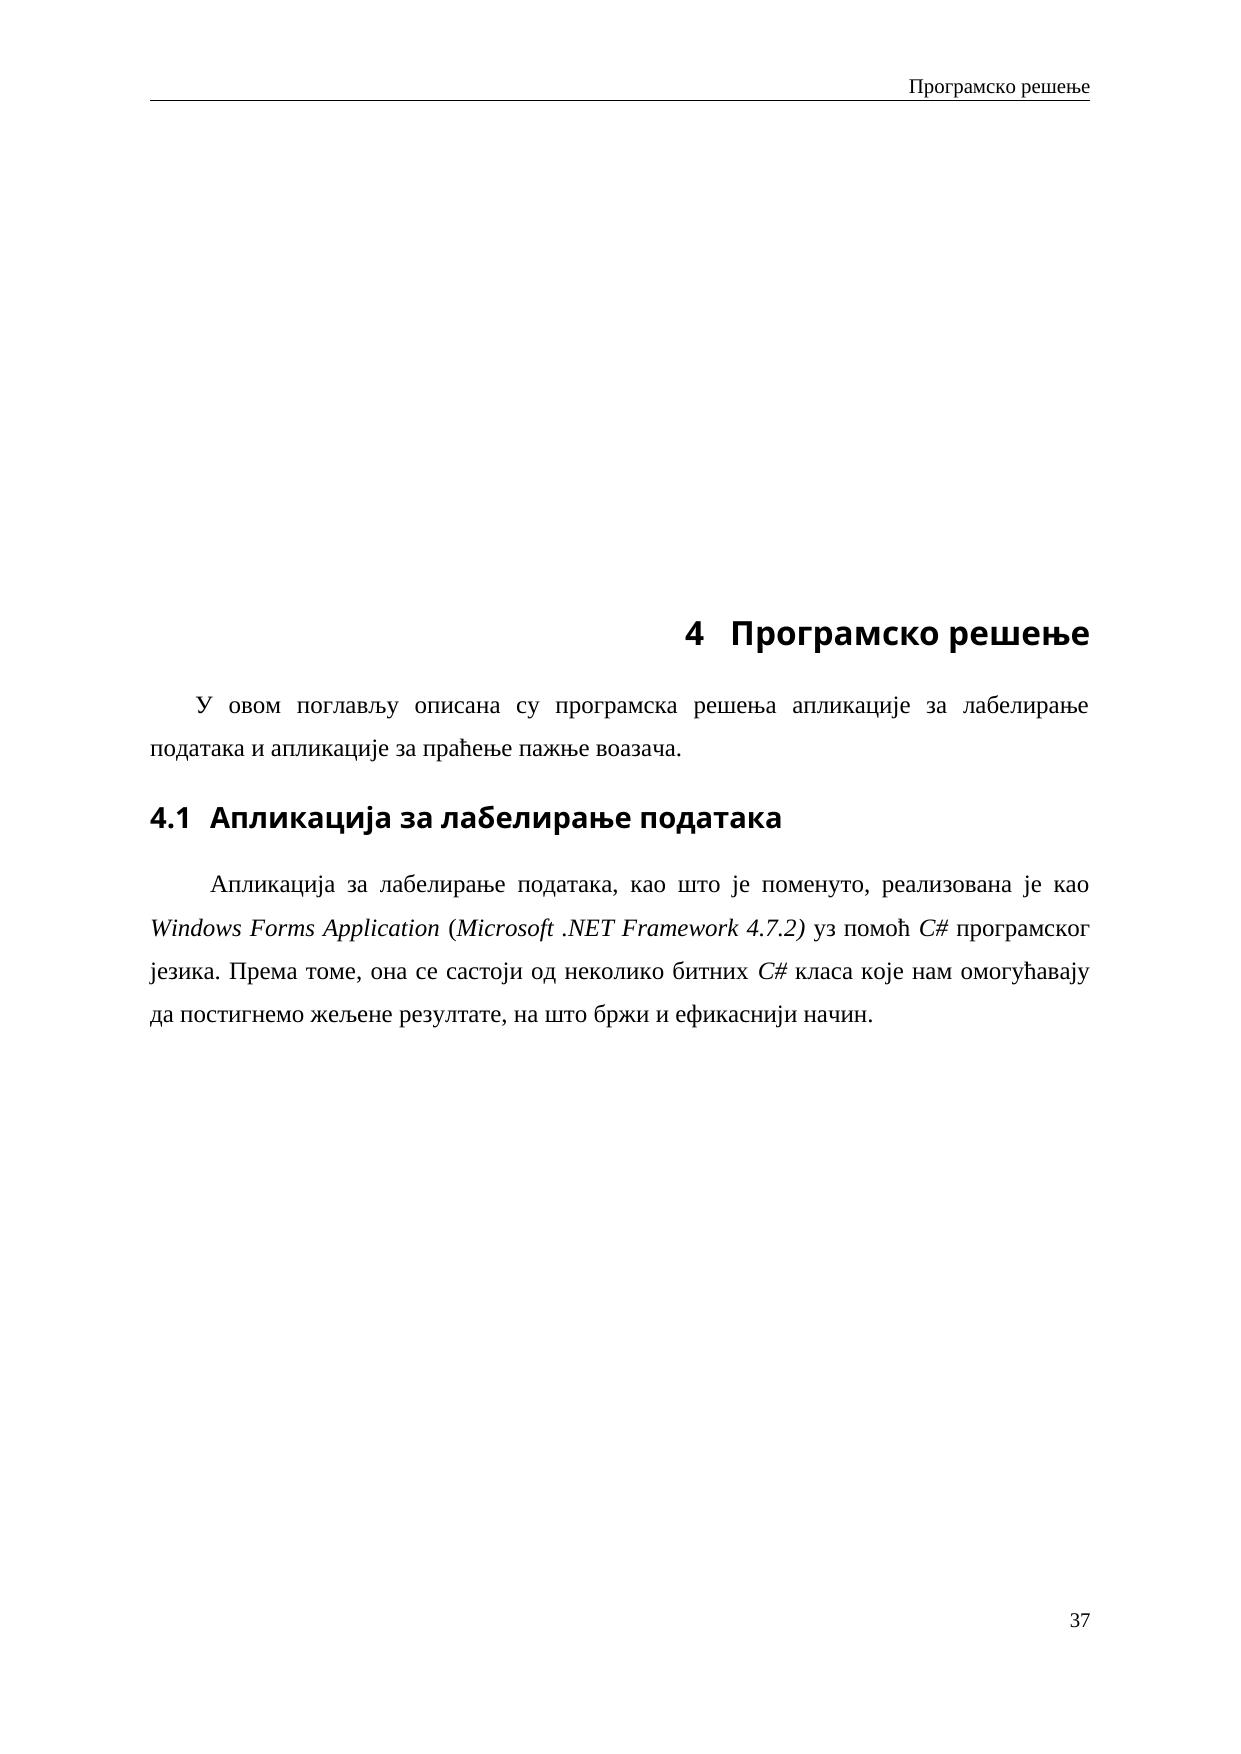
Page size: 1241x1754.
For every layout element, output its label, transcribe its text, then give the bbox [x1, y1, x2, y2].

text У овом поглављу описана су програмска решења апликације за лабелирање података и апликације за праћење пажње воазача. [150, 690, 1090, 762]
subtitle Програмско решење [150, 610, 1090, 655]
subtitle Апликација за лабелирање података [150, 797, 1090, 837]
text Апликација за лабелирање података, као што је поменуто, реализована је као Windows Forms Application (Microsoft .NET Framework 4.7.2) уз помоћ C# програмског језика. Према томе, она се састоји од неколико битних C# класа које нам омогућавају да постигнемо жељене резултате, на што бржи и ефикаснији начин. [150, 869, 1090, 1028]
